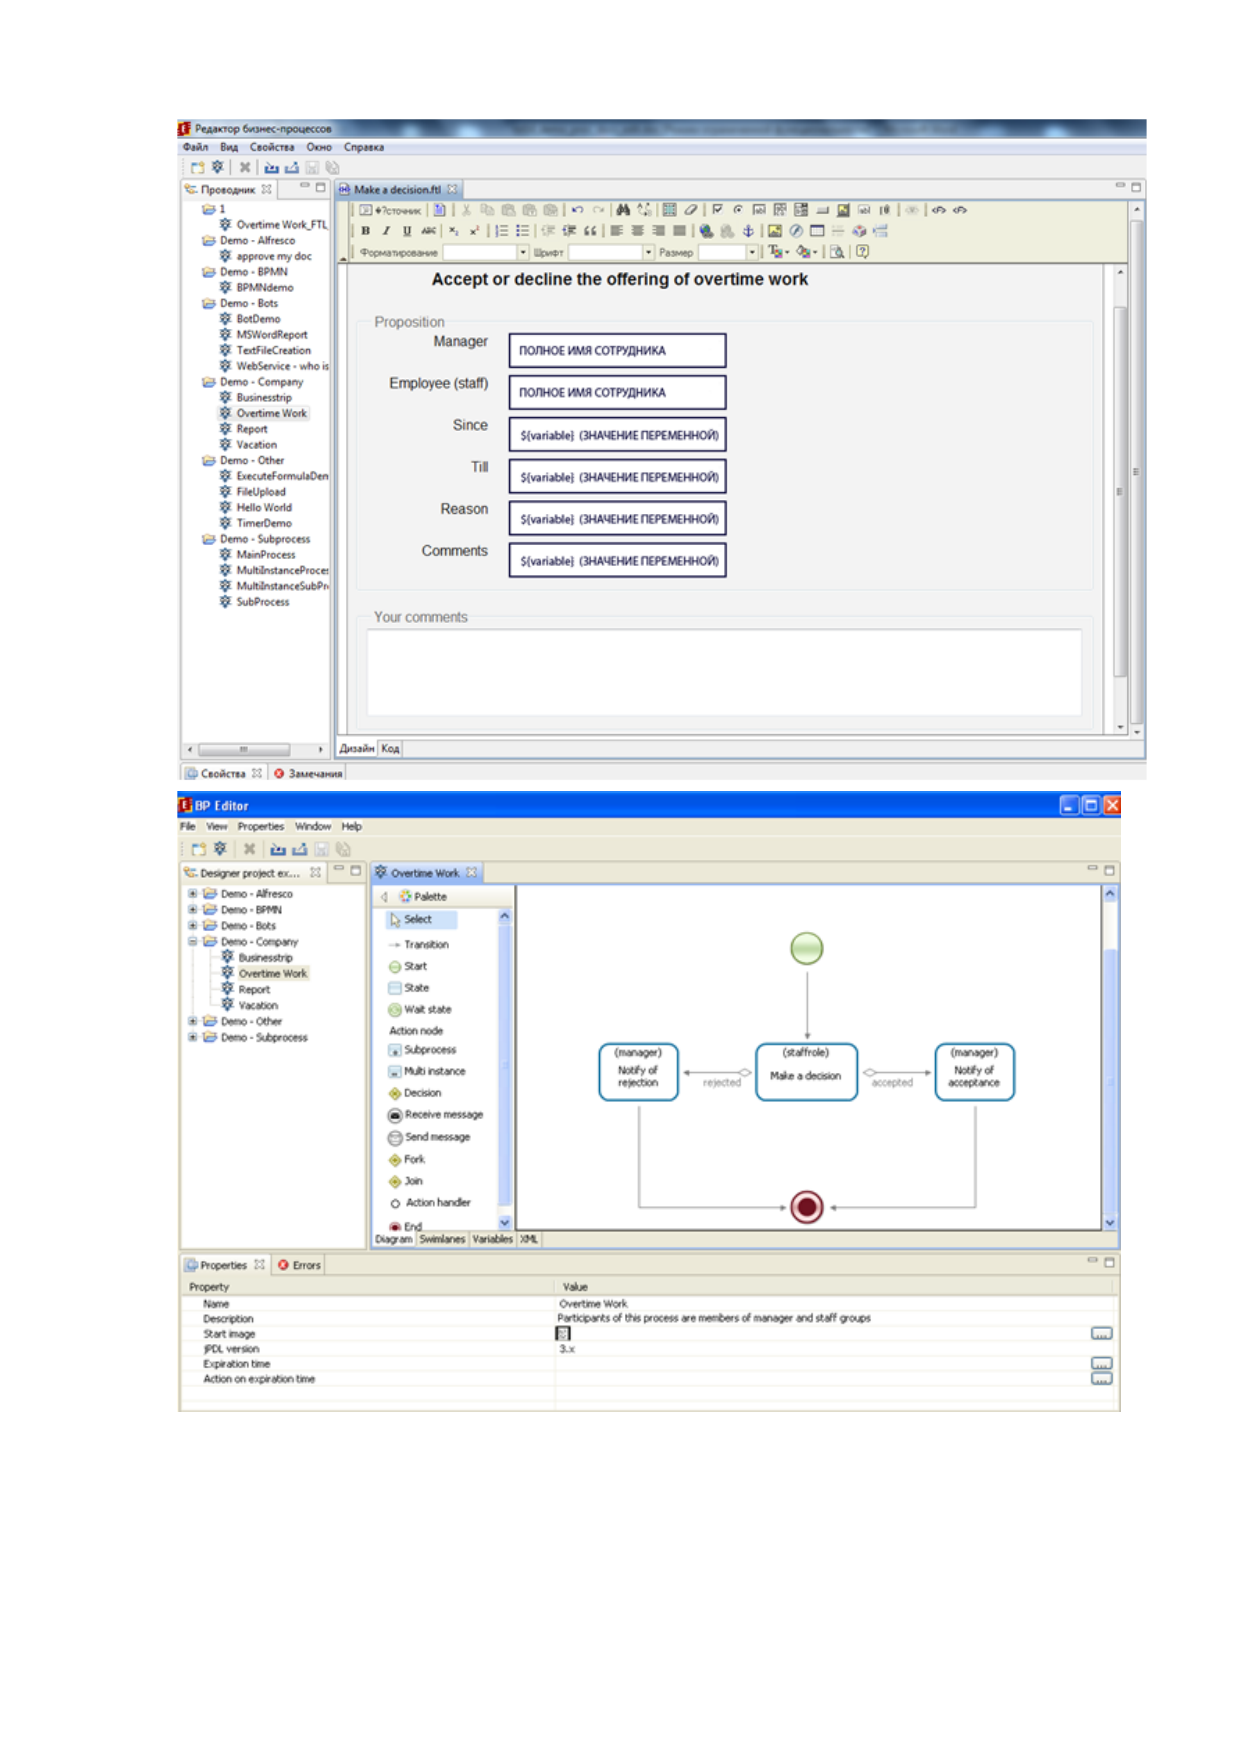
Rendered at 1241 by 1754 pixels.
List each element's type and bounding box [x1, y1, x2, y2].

picture [177, 791, 1121, 1412]
picture [177, 118, 1151, 787]
